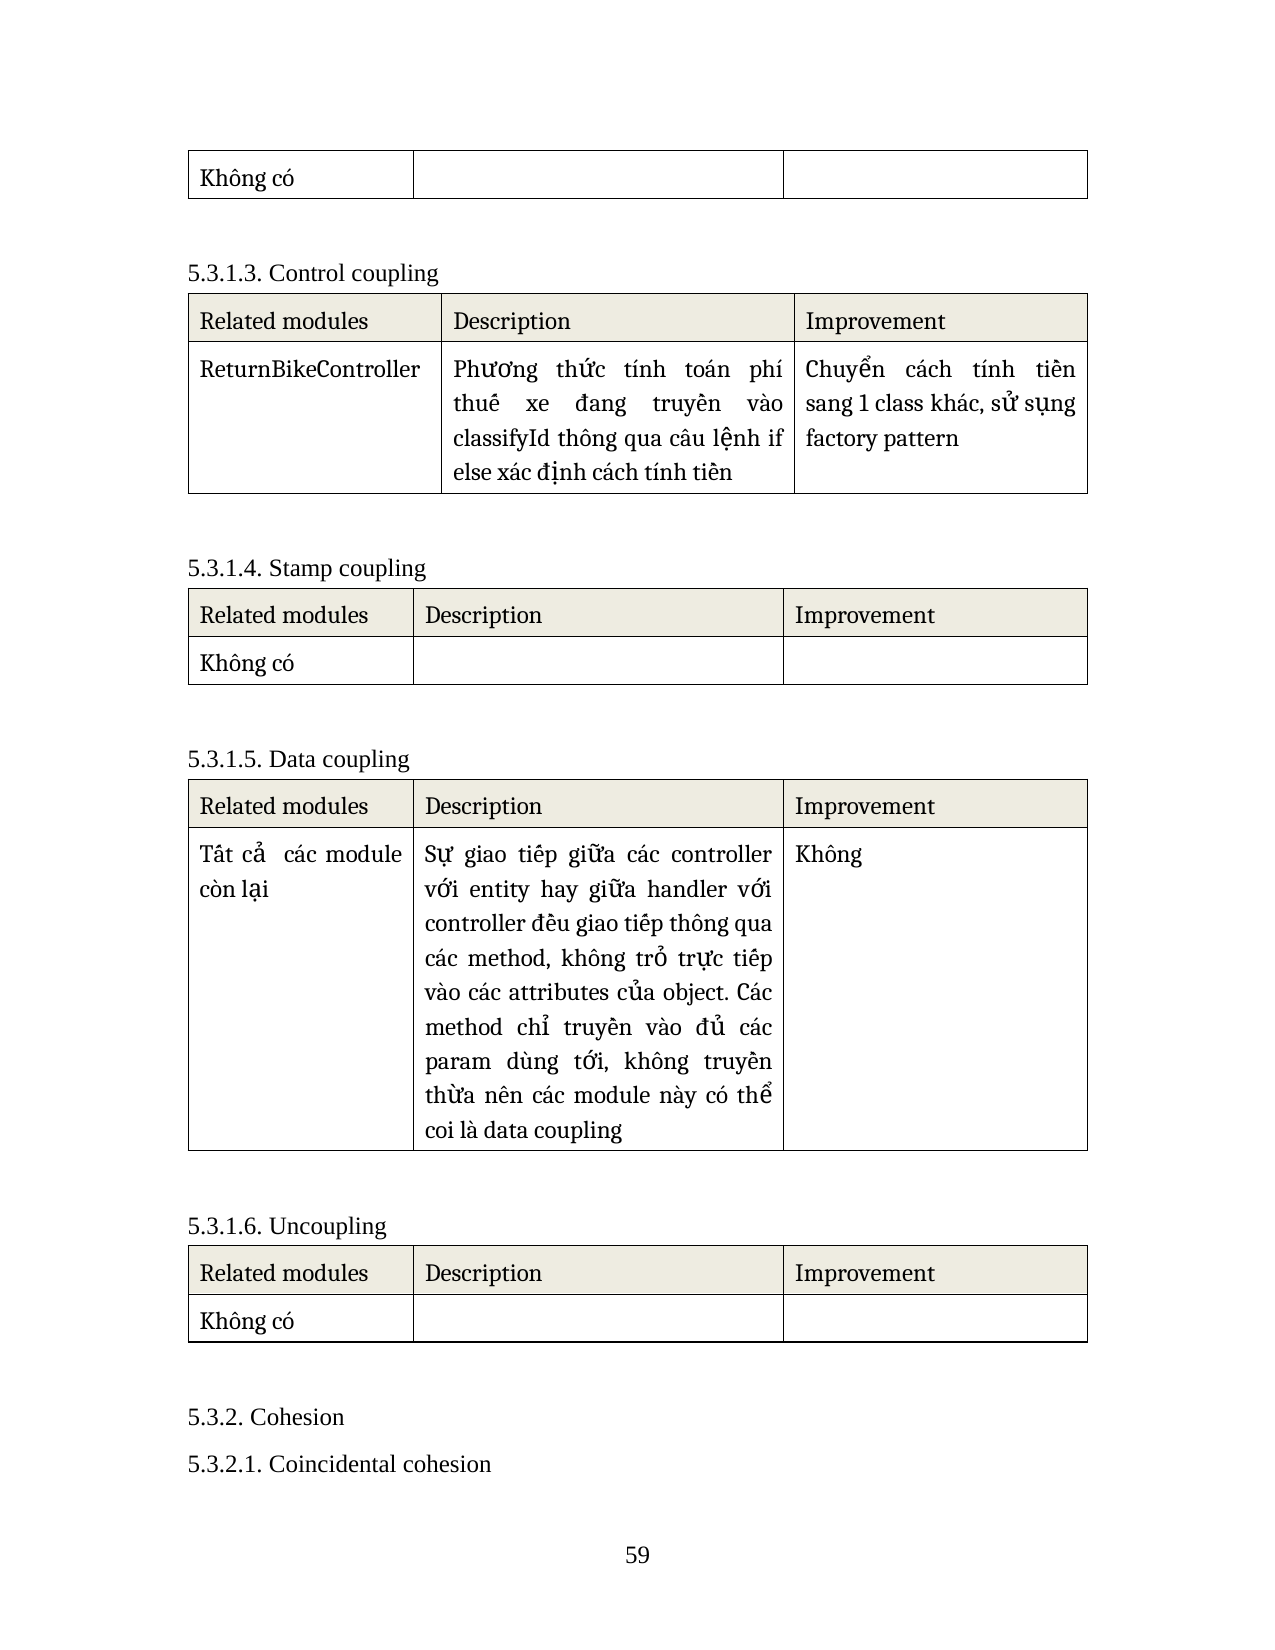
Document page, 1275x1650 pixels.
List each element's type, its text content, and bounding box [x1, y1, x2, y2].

table_cell Không có [189, 637, 413, 683]
table_header Improvement [784, 1246, 1087, 1293]
table_header Description [442, 294, 794, 341]
table_header Related modules [189, 294, 441, 341]
table_cell Chuyển cách tính tiền sang 1 class khác, sử sụng factory pattern [795, 342, 1087, 492]
text 5.3.1.4. Stamp coupling [187, 553, 1087, 582]
table_header Improvement [784, 589, 1087, 636]
table_cell ReturnBikeController [189, 342, 441, 492]
table_cell [784, 637, 1087, 683]
table_cell Không [784, 828, 1087, 1150]
table_cell [784, 1295, 1087, 1341]
table_cell [414, 1295, 783, 1341]
table_header Improvement [795, 294, 1087, 341]
table_cell [414, 637, 783, 683]
text 5.3.2. Cohesion [187, 1402, 1087, 1431]
table_cell Phương thức tính toán phí thuế xe đang truyền vào classifyId thông qua câu lệnh if else xác định cách tính tiền [442, 342, 794, 492]
table_header Related modules [189, 589, 413, 636]
table_cell Sự giao tiếp giữa các controller với entity hay giữa handler với controller đều giao tiếp thông qua các method, không trỏ trực tiếp vào các attributes của object. Các method chỉ truyền vào đủ các param dùng tới, không truyền thừa nên các module này có thể coi là data coupling [414, 828, 783, 1150]
text 5.3.2.1. Coincidental cohesion [187, 1449, 1087, 1478]
text 5.3.1.3. Control coupling [187, 258, 1087, 287]
table_cell Không có [189, 1295, 413, 1341]
table_header Improvement [784, 780, 1087, 827]
table_cell Tất cả các module còn lại [189, 828, 413, 1150]
table_cell [784, 151, 1087, 198]
table_cell [414, 151, 783, 198]
table_header Related modules [189, 780, 413, 827]
text 5.3.1.5. Data coupling [187, 744, 1087, 773]
table_header Description [414, 589, 783, 636]
table_cell Không có [189, 151, 413, 198]
table_header Description [414, 780, 783, 827]
text 5.3.1.6. Uncoupling [187, 1211, 1087, 1240]
table_header Description [414, 1246, 783, 1293]
table_header Related modules [189, 1246, 413, 1293]
